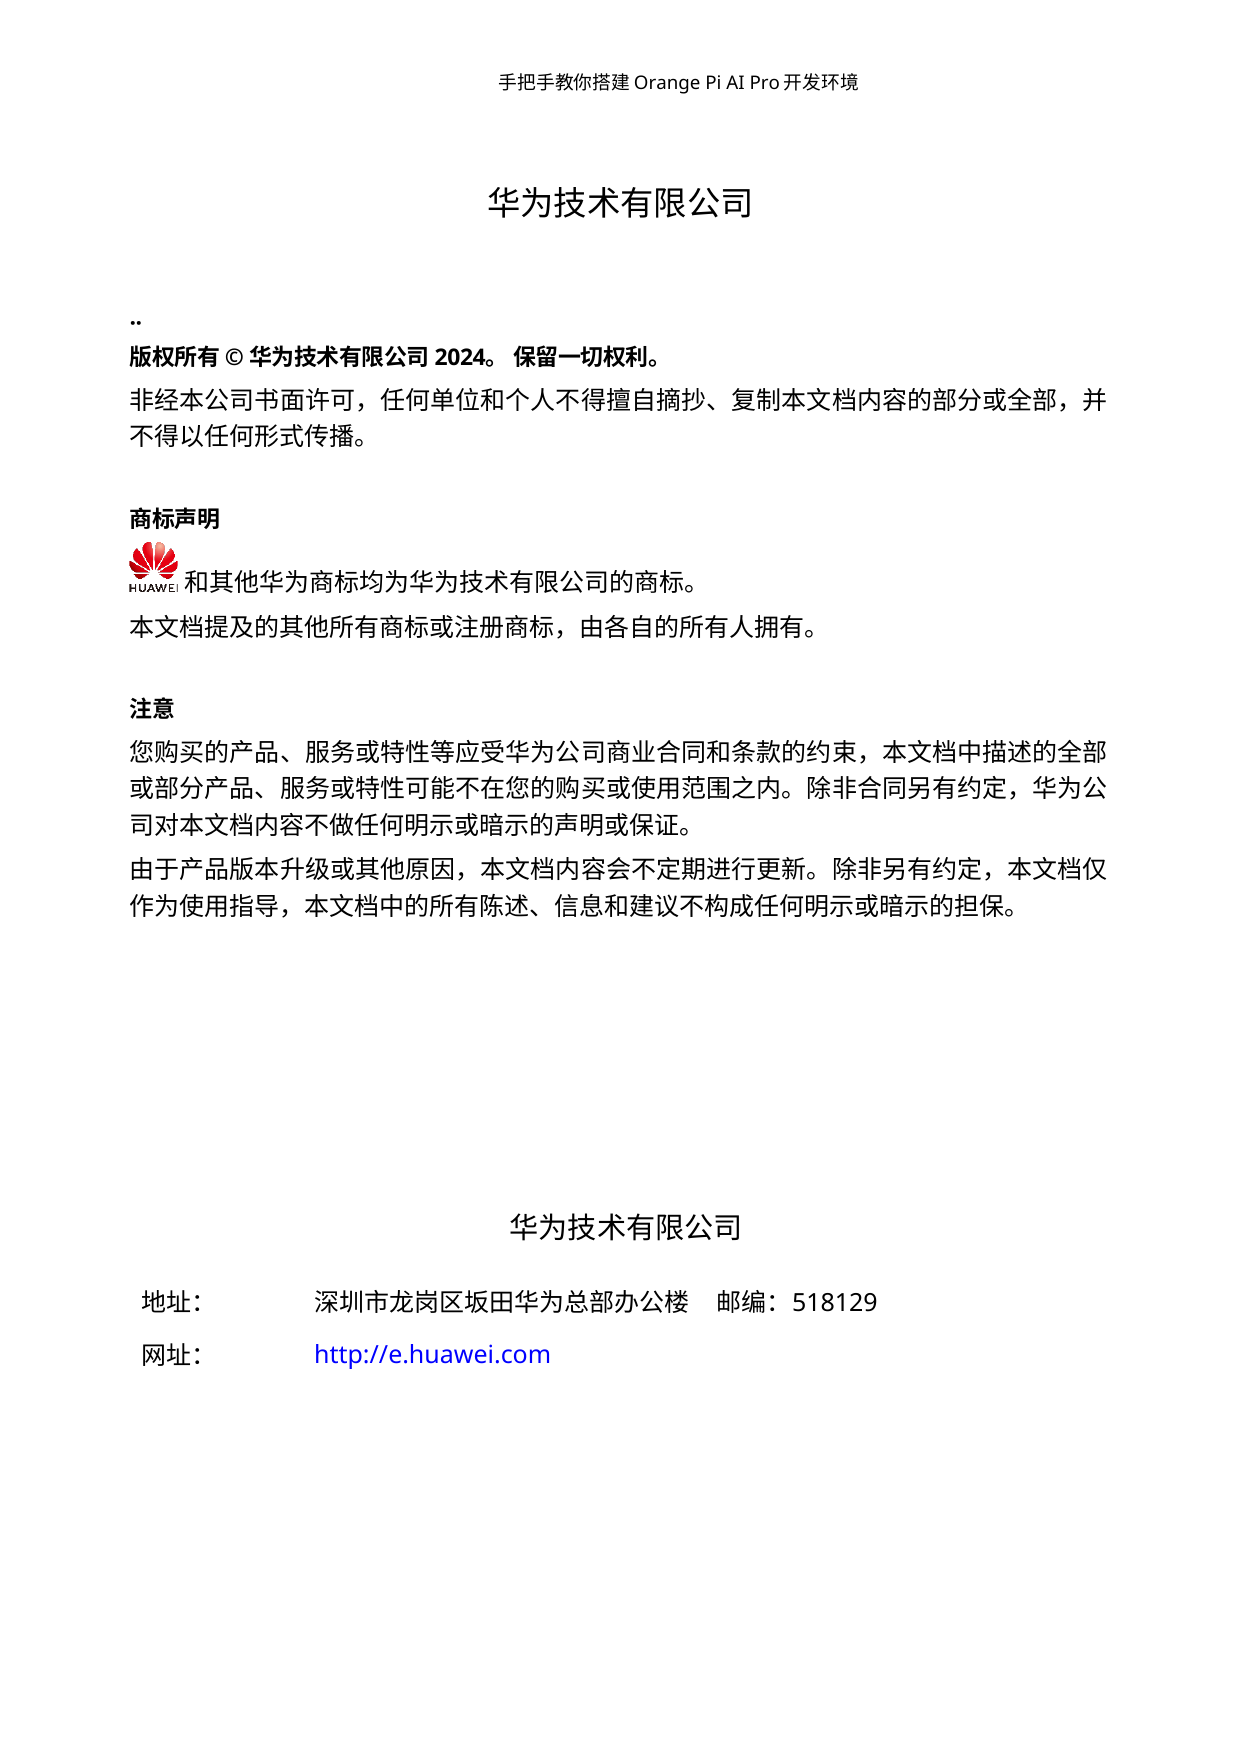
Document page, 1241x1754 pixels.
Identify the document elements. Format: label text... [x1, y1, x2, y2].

table_header 华为技术有限公司 [130, 1208, 1122, 1274]
table_cell 深圳市龙岗区坂田华为总部办公楼 邮编：518129 [303, 1274, 1122, 1327]
text 华为技术有限公司 [118, 177, 1122, 225]
table_cell 地址： [130, 1274, 303, 1327]
table_cell 网址： [130, 1327, 303, 1380]
table_header ·· 版权所有 © 华为技术有限公司 2024。 保留一切权利。 非经本公司书面许可，任何单位和个人不得擅自摘抄、复制本文档内容的部分或全部，并不得以任何形式传播。 商标声明 和其他华为商标均为华为技术有限公司的商标。 本文档提及的其他所有商标或注册商标，由各自的所有人拥有。 注意 您购买的产品、服务或特性等应受华为公司商业合同和条款的约束，本文档中描述的全部或部分产品、服务或特性可能不在您的购买或使用范围之内。除非合同另有约定，华为公司对本文档内容不做任何明示或暗示的声明或保证。 由于产品版本升级或其他原因，本文档内容会不定期进行更新。除非另有约定，本文档仅作为使用指导，本文档中的所有陈述、信息和建议不构成任何明示或暗示的担保。 [118, 307, 1122, 931]
table_cell http://e.huawei.com [303, 1327, 1122, 1380]
picture [129, 542, 178, 592]
